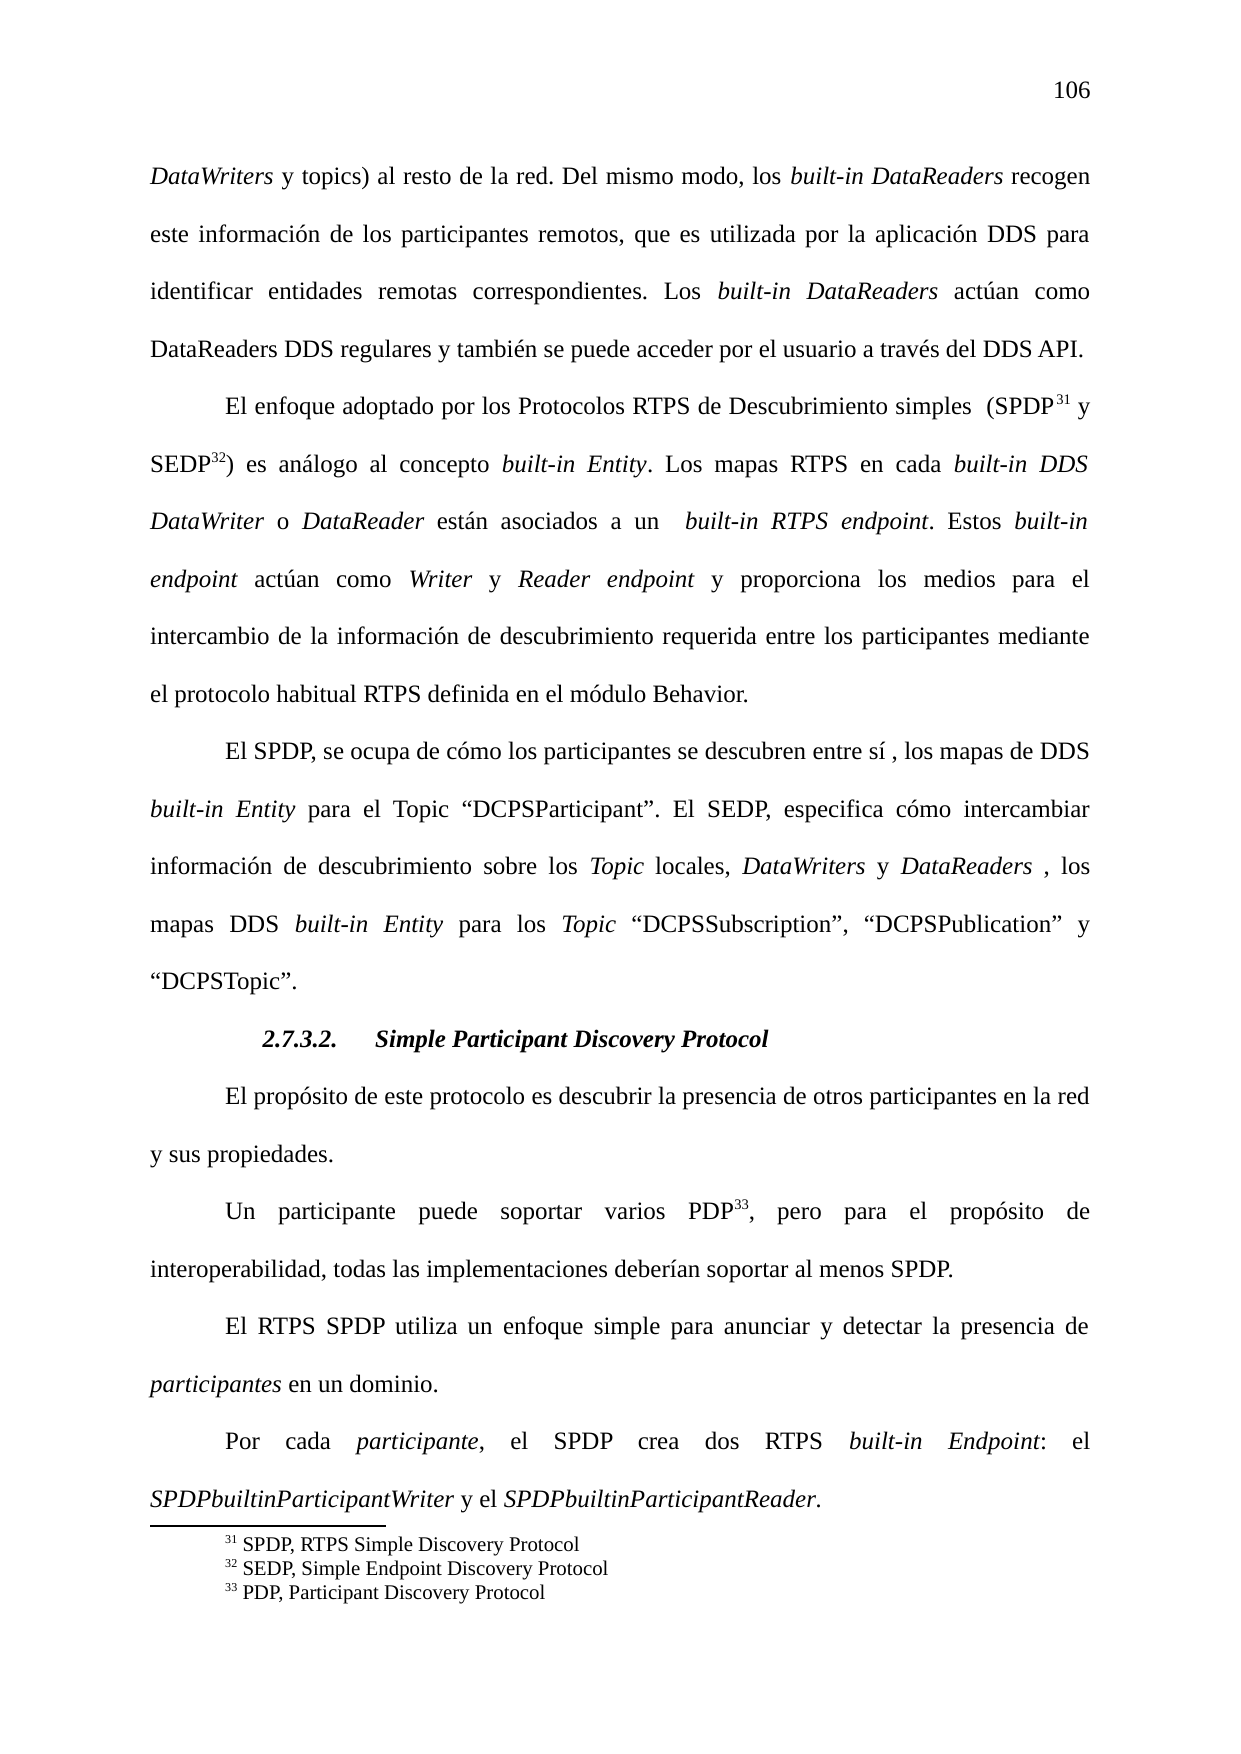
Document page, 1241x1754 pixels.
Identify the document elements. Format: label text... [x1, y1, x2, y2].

text El enfoque adoptado por los Protocolos RTPS de Descubrimiento simples (SPDP y SEDP) es análogo al concepto built-in Entity. Los mapas RTPS en cada built-in DDS DataWriter o DataReader están asociados a un built-in RTPS endpoint. Estos built-in endpoint actúan como Writer y Reader endpoint y proporciona los medios para el intercambio de la información de descubrimiento requerida entre los participantes mediante el protocolo habitual RTPS definida en el módulo Behavior. [150, 391, 1090, 707]
subtitle Simple Participant Discovery Protocol [262, 1024, 1090, 1052]
text El SPDP, se ocupa de cómo los participantes se descubren entre sí , los mapas de DDS built-in Entity para el Topic “DCPSParticipant”. El SEDP, especifica cómo intercambiar información de descubrimiento sobre los Topic locales, DataWriters y DataReaders , los mapas DDS built-in Entity para los Topic “DCPSSubscription”, “DCPSPublication” y “DCPSTopic”. [150, 736, 1090, 995]
text El propósito de este protocolo es descubrir la presencia de otros participantes en la red y sus propiedades. [150, 1081, 1090, 1167]
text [150, 161, 1090, 362]
text Un participante puede soportar varios PDP, pero para el propósito de interoperabilidad, todas las implementaciones deberían soportar al menos SPDP. [150, 1196, 1090, 1282]
text Por cada participante, el SPDP crea dos RTPS built-in Endpoint: el SPDPbuiltinParticipantWriter y el SPDPbuiltinParticipantReader. [150, 1426, 1090, 1512]
text El RTPS SPDP utiliza un enfoque simple para anunciar y detectar la presencia de participantes en un dominio. [150, 1311, 1090, 1397]
